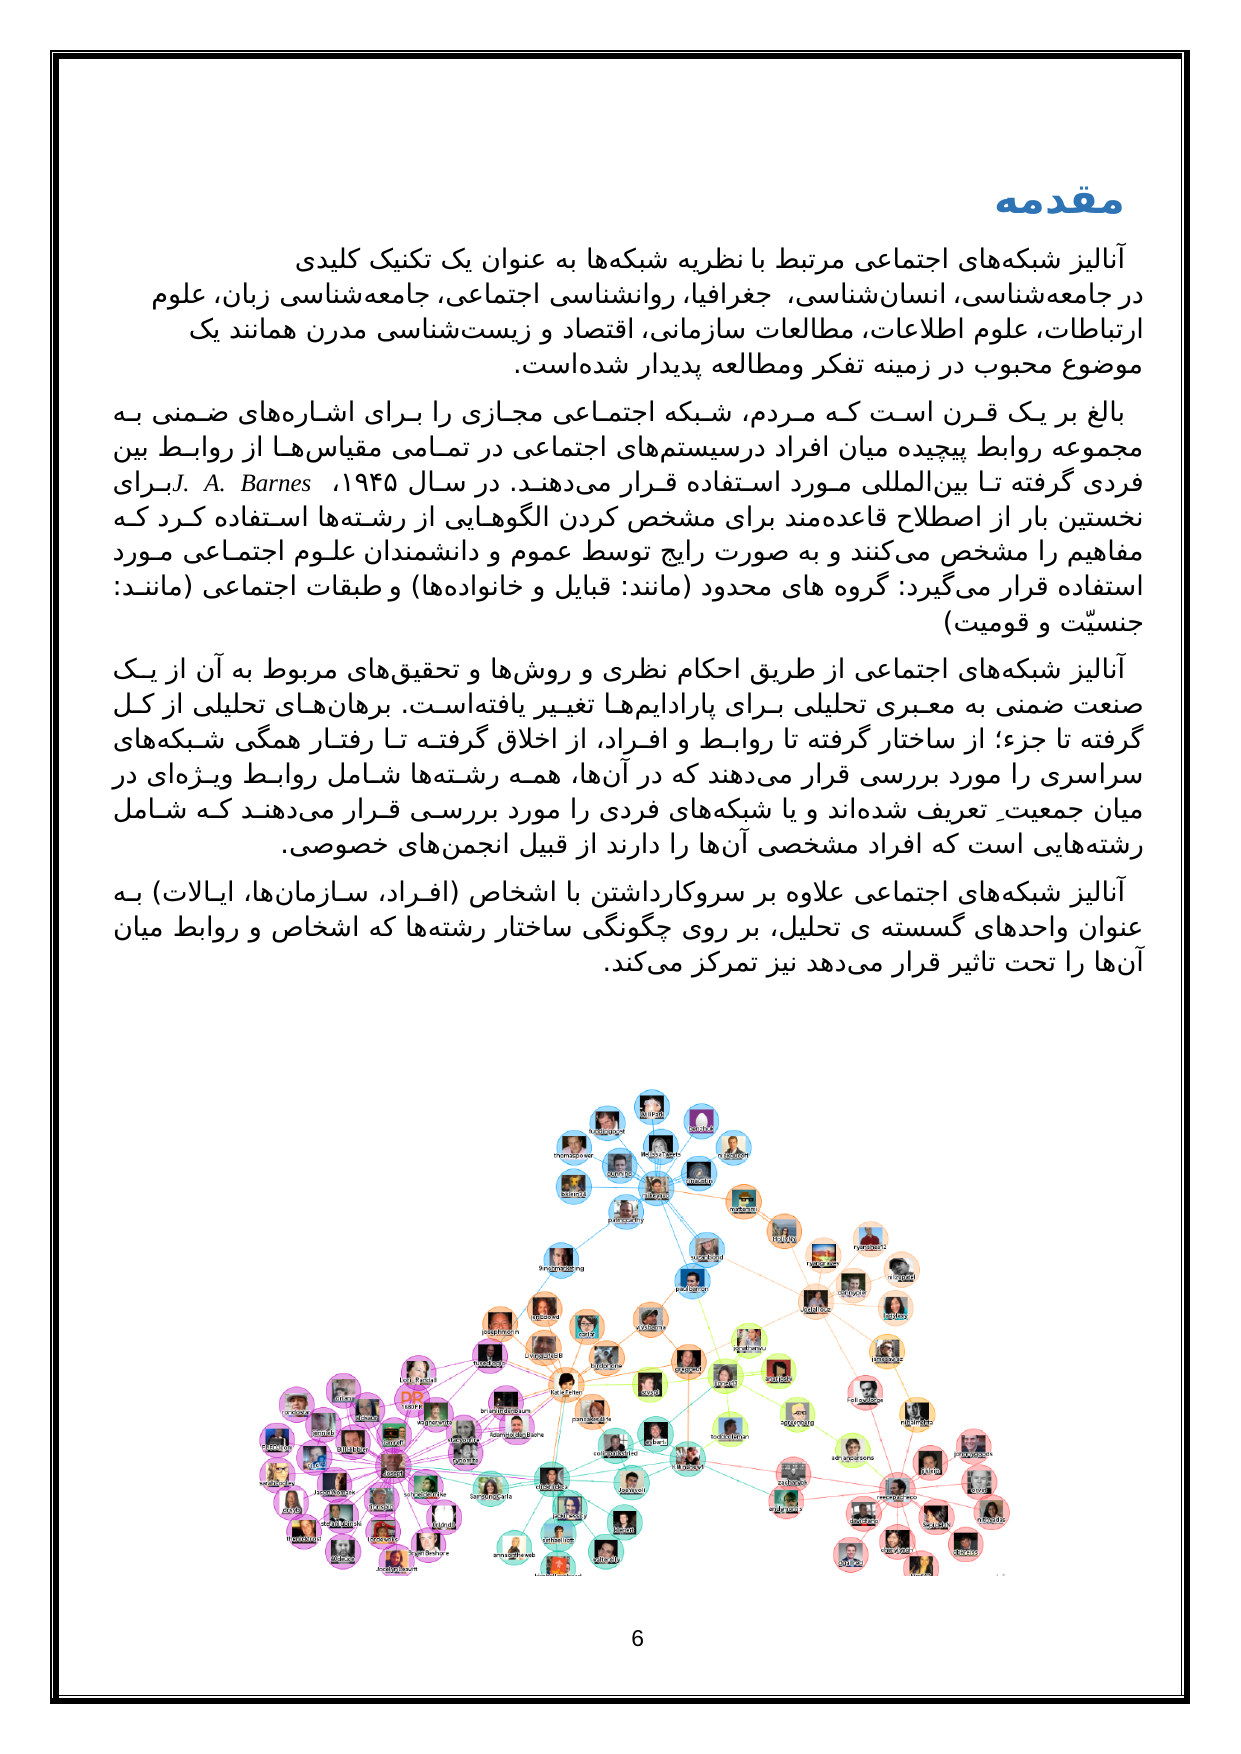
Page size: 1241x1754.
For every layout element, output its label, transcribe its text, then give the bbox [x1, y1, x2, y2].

text آنالیز شبکه‌های اجتماعی از طریق احکام نظری و روش‌ها و تحقیق‌های مربوط به آن از یک صنعت ضمنی به معبری تحلیلی برای پارادایم‌ها تغییر یافته‌است. برهان‌های تحلیلی از کل گرفته تا جزء؛ از ساختار گرفته تا روابط و افراد، از اخلاق گرفته تا رفتار همگی شبکه‌های سراسری را مورد بررسی قرار می‌دهند که در آن‌ها، همه رشته‌ها شامل روابط ویژه‌ای در میان جمعیت ِ تعریف شده‌اند و یا شبکه‌های فردی را مورد بررسی قرار می‌دهند که شامل رشته‌هایی است که افراد مشخصی آن‌ها را دارند از قبیل انجمن‌های خصوصی. [112, 650, 1144, 860]
picture [227, 1057, 1040, 1576]
subtitle مقدمه [112, 175, 1144, 223]
text بالغ بر یک قرن است که مردم، شبکه اجتماعی مجازی را برای اشاره‌های ضمنی به مجموعه روابط پیچیده میان افراد درسیستم‌های اجتماعی در تمامی مقیاس‌ها از روابط بین فردی گرفته تا بین‌المللی مورد استفاده قرار می‌دهند. در سال ۱۹۴۵، J. A. Barnesبرای نخستین بار از اصطلاح قاعده‌مند برای مشخص کردن الگوهایی از رشته‌ها استفاده کرد که مفاهیم را مشخص می‌کنند و به صورت رایج توسط عموم و دانشمندان علوم اجتماعی مورد استفاده قرار می‌گیرد: گروه‌ های محدود (مانند: قبایل و خانواده‌ها) و طبقات اجتماعی (مانند: جنسیّت و قومیت) [112, 392, 1144, 637]
text آنالیز شبکه‌های اجتماعی مرتبط با نظریه شبکه‌ها به عنوان یک تکنیک کلیدی در جامعه‌شناسی، انسان‌شناسی، جغرافیا، روانشناسی اجتماعی، جامعه‌شناسی زبان، علوم ارتباطات، علوم اطلاعات، مطالعات سازمانی، اقتصاد و زیست‌شناسی مدرن همانند یک موضوع محبوب در زمینه تفکر ومطالعه پدیدار شده‌است. [112, 240, 1144, 380]
text آنالیز شبکه‌های اجتماعی علاوه بر سروکارداشتن با اشخاص (افراد، سازمان‌ها، ایالات) به عنوان واحدهای گسسته ی تحلیل، بر روی چگونگی ساختار رشته‌ها که اشخاص و روابط میان آن‌ها را تحت تاثیر قرار می‌دهد نیز تمرکز می‌کند. [112, 872, 1144, 977]
